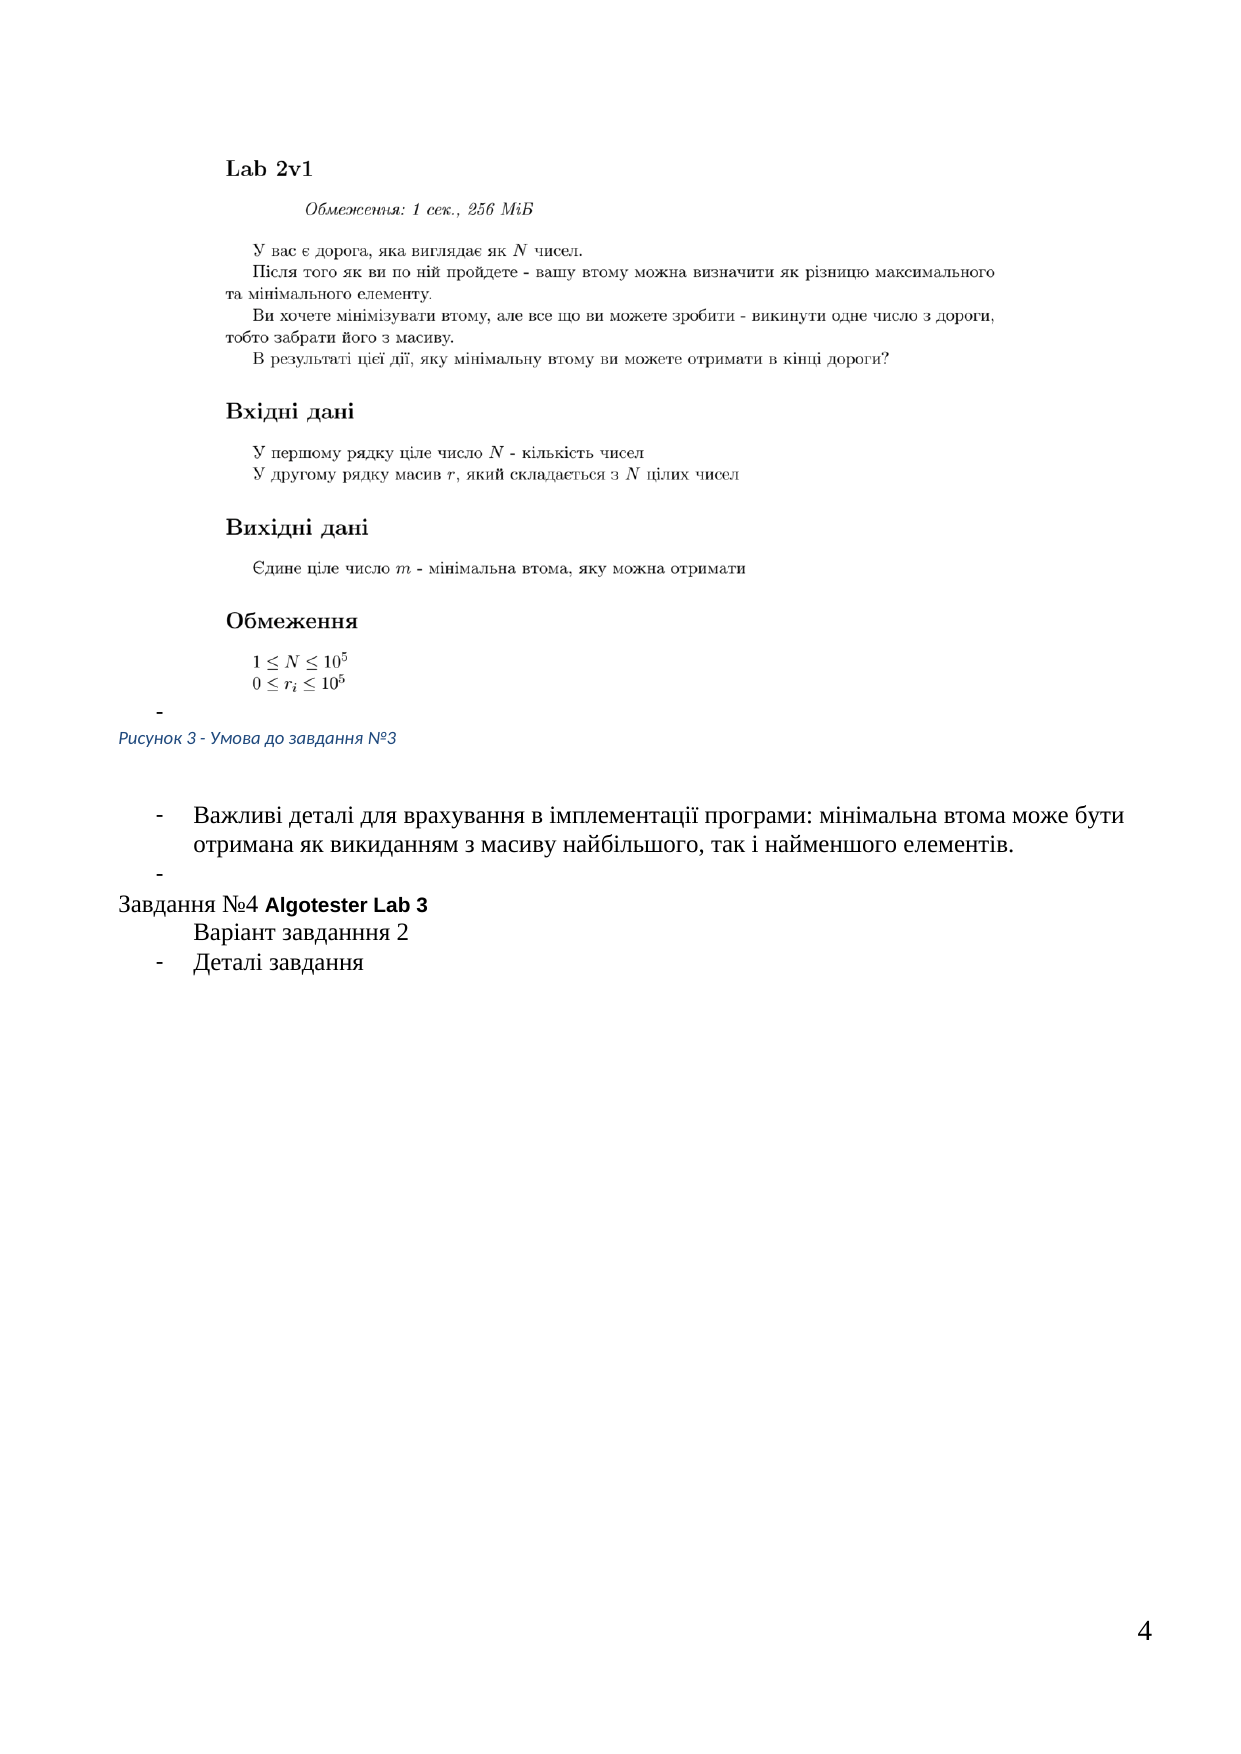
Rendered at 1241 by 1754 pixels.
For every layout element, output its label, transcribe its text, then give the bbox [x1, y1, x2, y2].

text Завдання №4 Algotester Lab 3 [118, 889, 1152, 917]
picture [193, 118, 1035, 721]
list Важливі деталі для врахування в імплементації програми: мінімальна втома може бути отримана як викиданням з масиву найбільшого, так і найменшого елементів. [156, 799, 1152, 858]
list Деталі завдання [156, 946, 1152, 977]
text Рисунок 3 - Умова до завдання №3 [118, 726, 1152, 749]
text Варіант завданння 2 [156, 917, 1152, 946]
